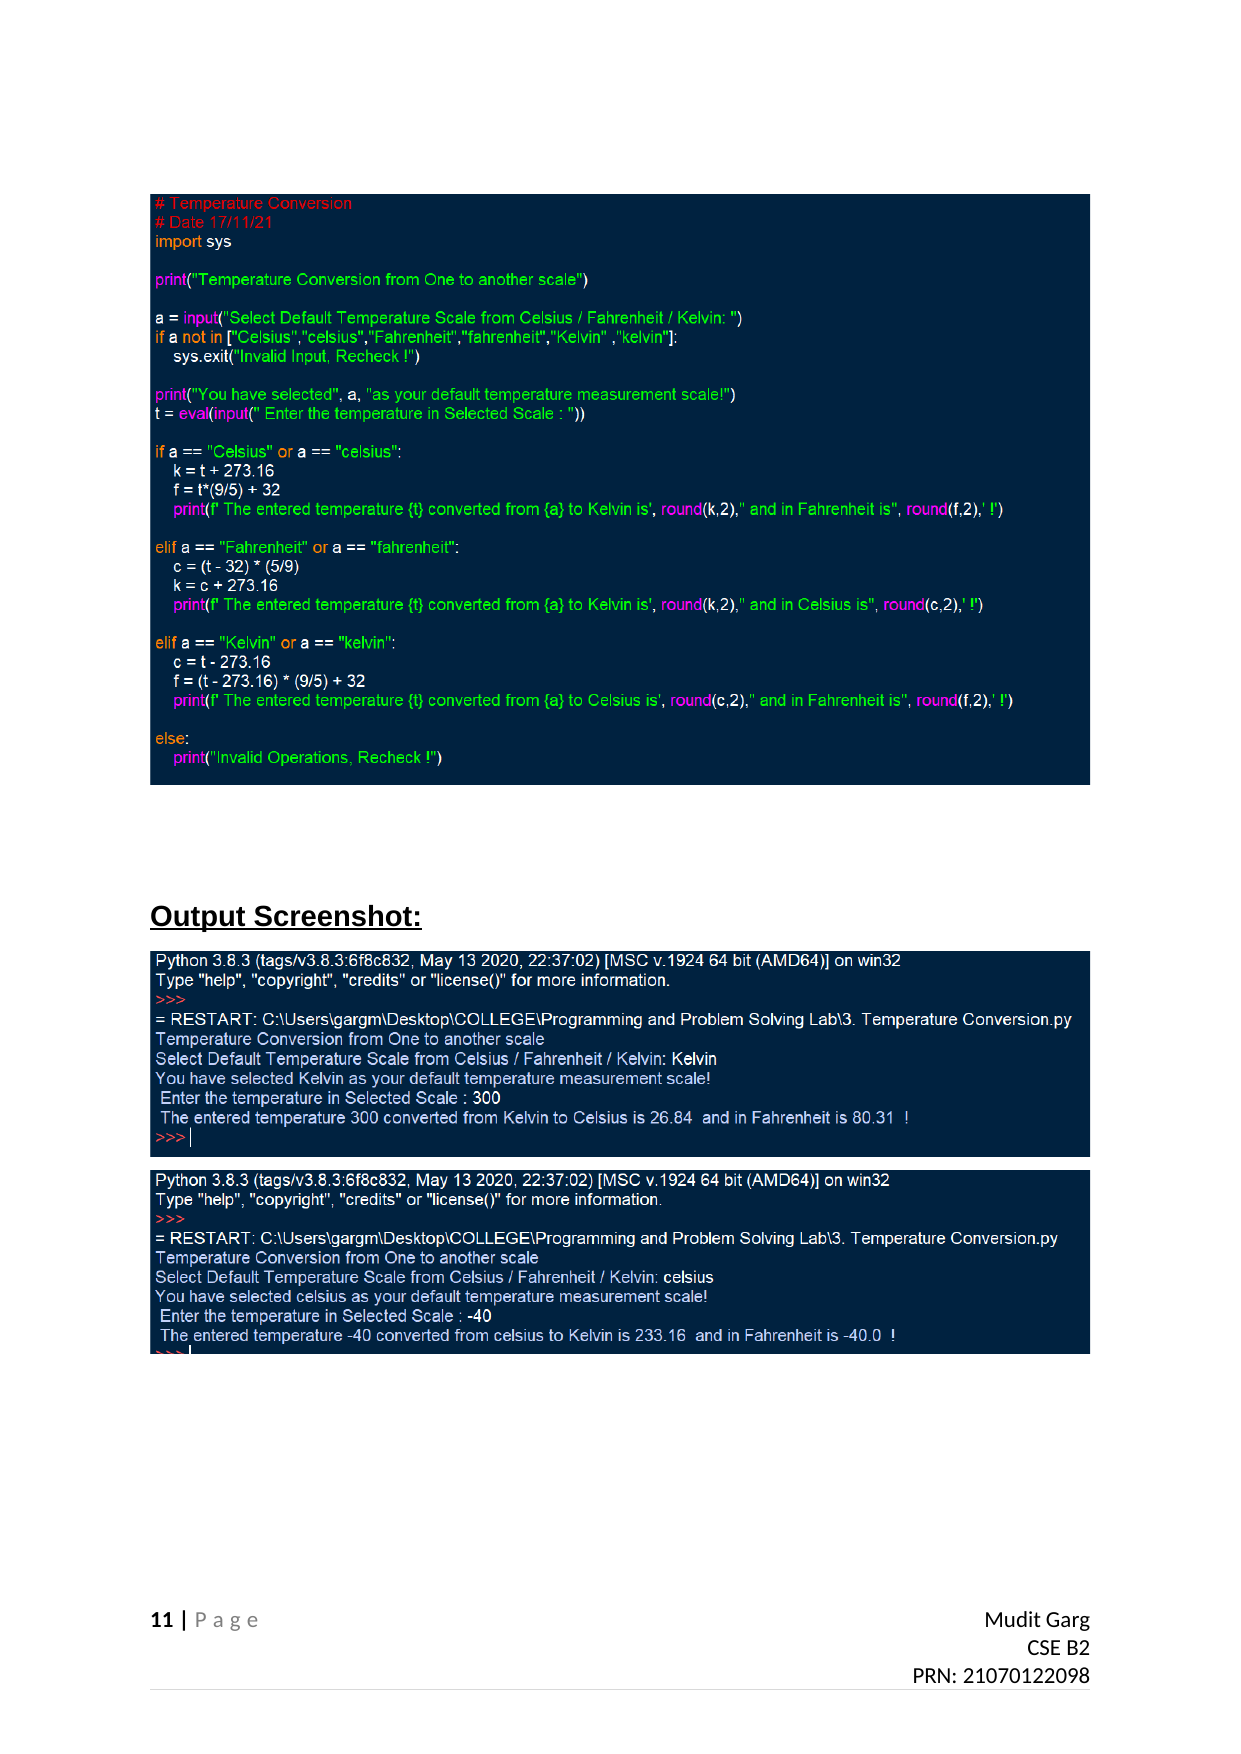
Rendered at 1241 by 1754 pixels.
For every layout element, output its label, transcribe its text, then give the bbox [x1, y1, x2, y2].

text Output Screenshot: [150, 899, 1090, 933]
picture [150, 194, 1091, 785]
picture [150, 951, 1091, 1157]
picture [150, 1170, 1091, 1354]
